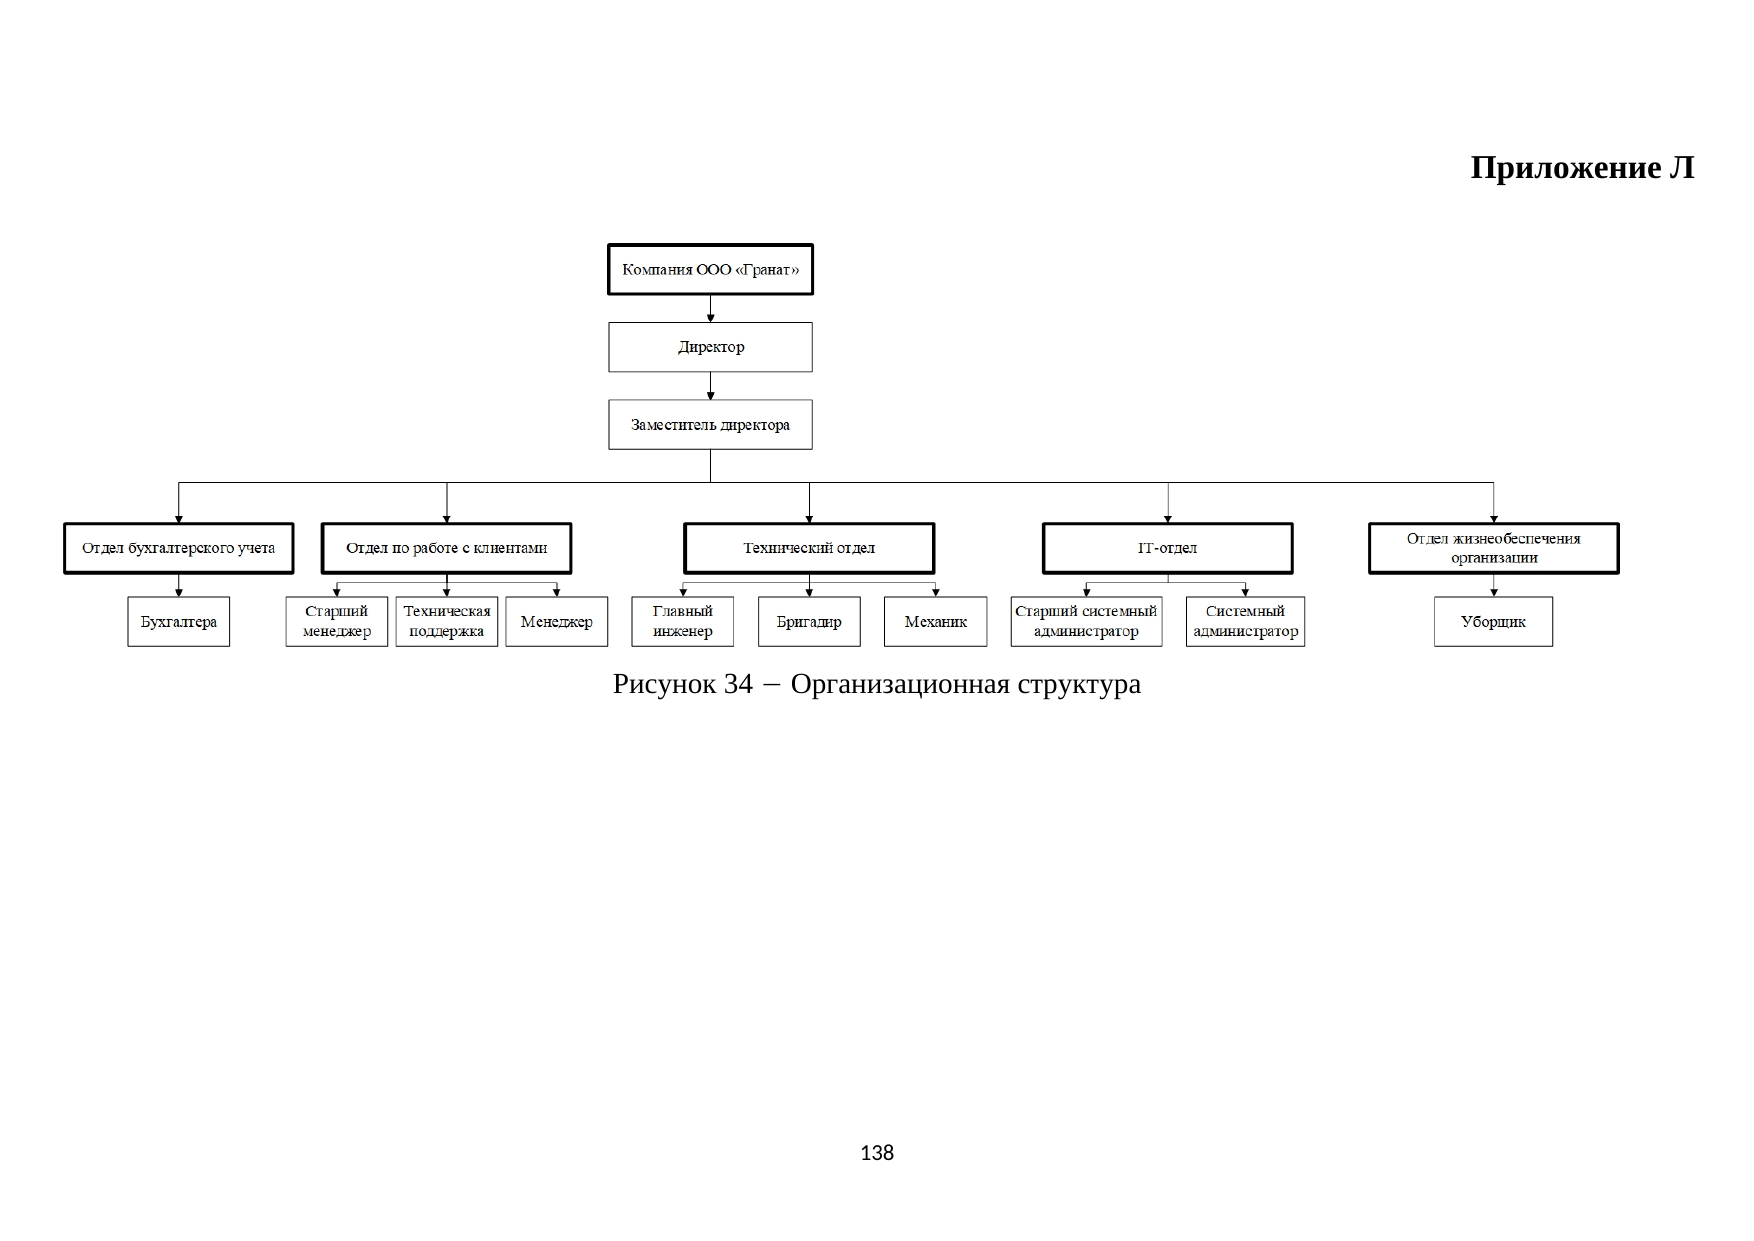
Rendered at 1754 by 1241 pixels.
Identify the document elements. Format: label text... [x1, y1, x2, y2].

text Рисунок 34 Организационная структура [59, 667, 1695, 700]
picture [59, 242, 1623, 648]
text Приложение Л [59, 148, 1695, 186]
